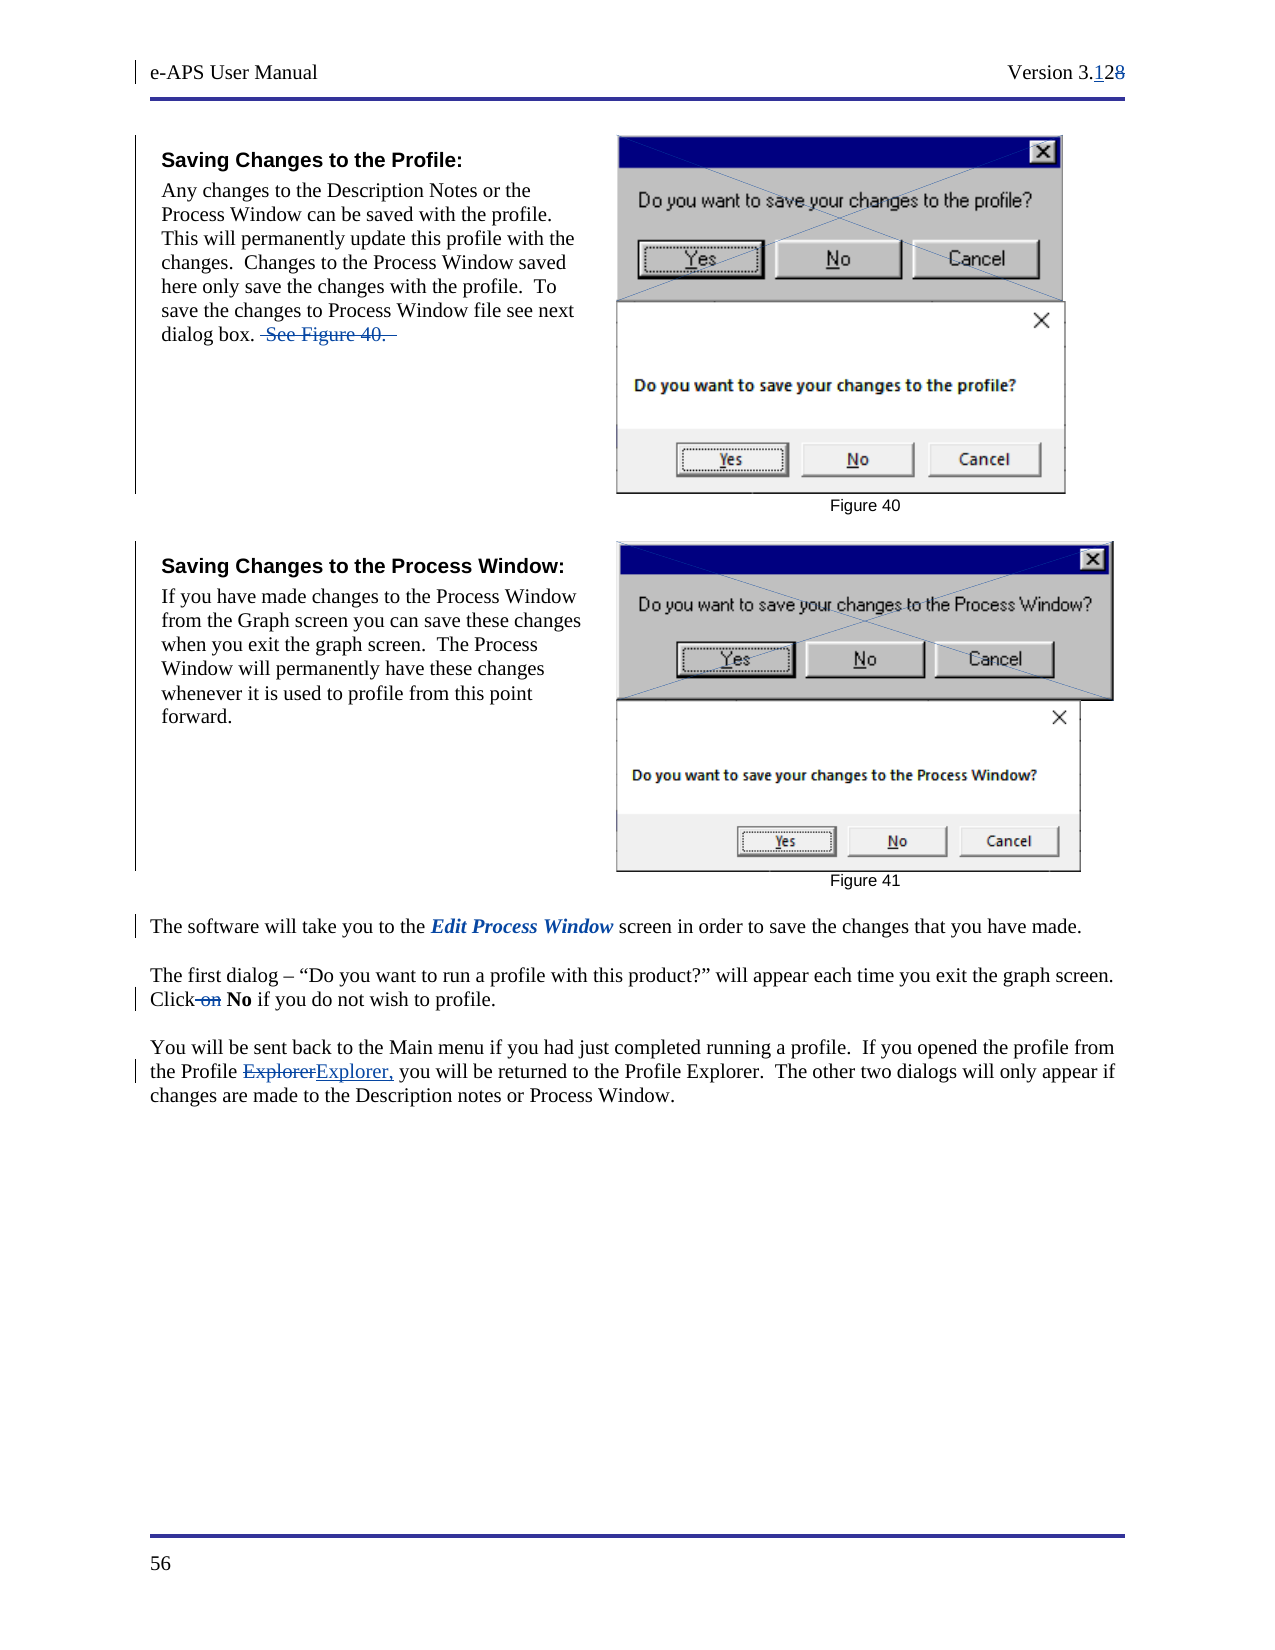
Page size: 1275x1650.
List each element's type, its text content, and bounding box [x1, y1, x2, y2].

picture [616, 542, 1111, 872]
picture [620, 135, 1059, 217]
text The software will take you to the Edit Process Window screen in order to save the changes that you have made. [150, 914, 1125, 938]
picture [619, 541, 1111, 620]
table_cell Figure 41 [605, 541, 1125, 890]
table_header Saving Changes to the Profile: Any changes to the Description Notes or the Process Window can be saved with the profile. This will permanently update this profile with the changes. Changes to the Process Window saved here only save the changes with the profile. To save the changes to Process Window file see next dialog box. [150, 135, 605, 541]
picture [616, 219, 1066, 494]
picture [616, 136, 836, 300]
text You will be sent back to the Main menu if you had just completed running a profile. If you opened the profile from the Profile you will be returned to the Profile Explorer. The other two dialogs will only appear if changes are made to the Description notes or Process Window. [150, 1035, 1125, 1107]
picture [843, 136, 1063, 300]
text The first dialog – “Do you want to run a profile with this product?” will appear each time you exit the graph screen. Click No if you do not wish to profile. [150, 962, 1125, 1011]
table_cell Saving Changes to the Process Window: If you have made changes to the Process Window from the Graph screen you can save these changes when you exit the graph screen. The Process Window will permanently have these changes whenever it is used to profile from this point forward. [150, 541, 605, 890]
table_header Figure 40 [605, 135, 1125, 541]
picture [869, 542, 1114, 700]
